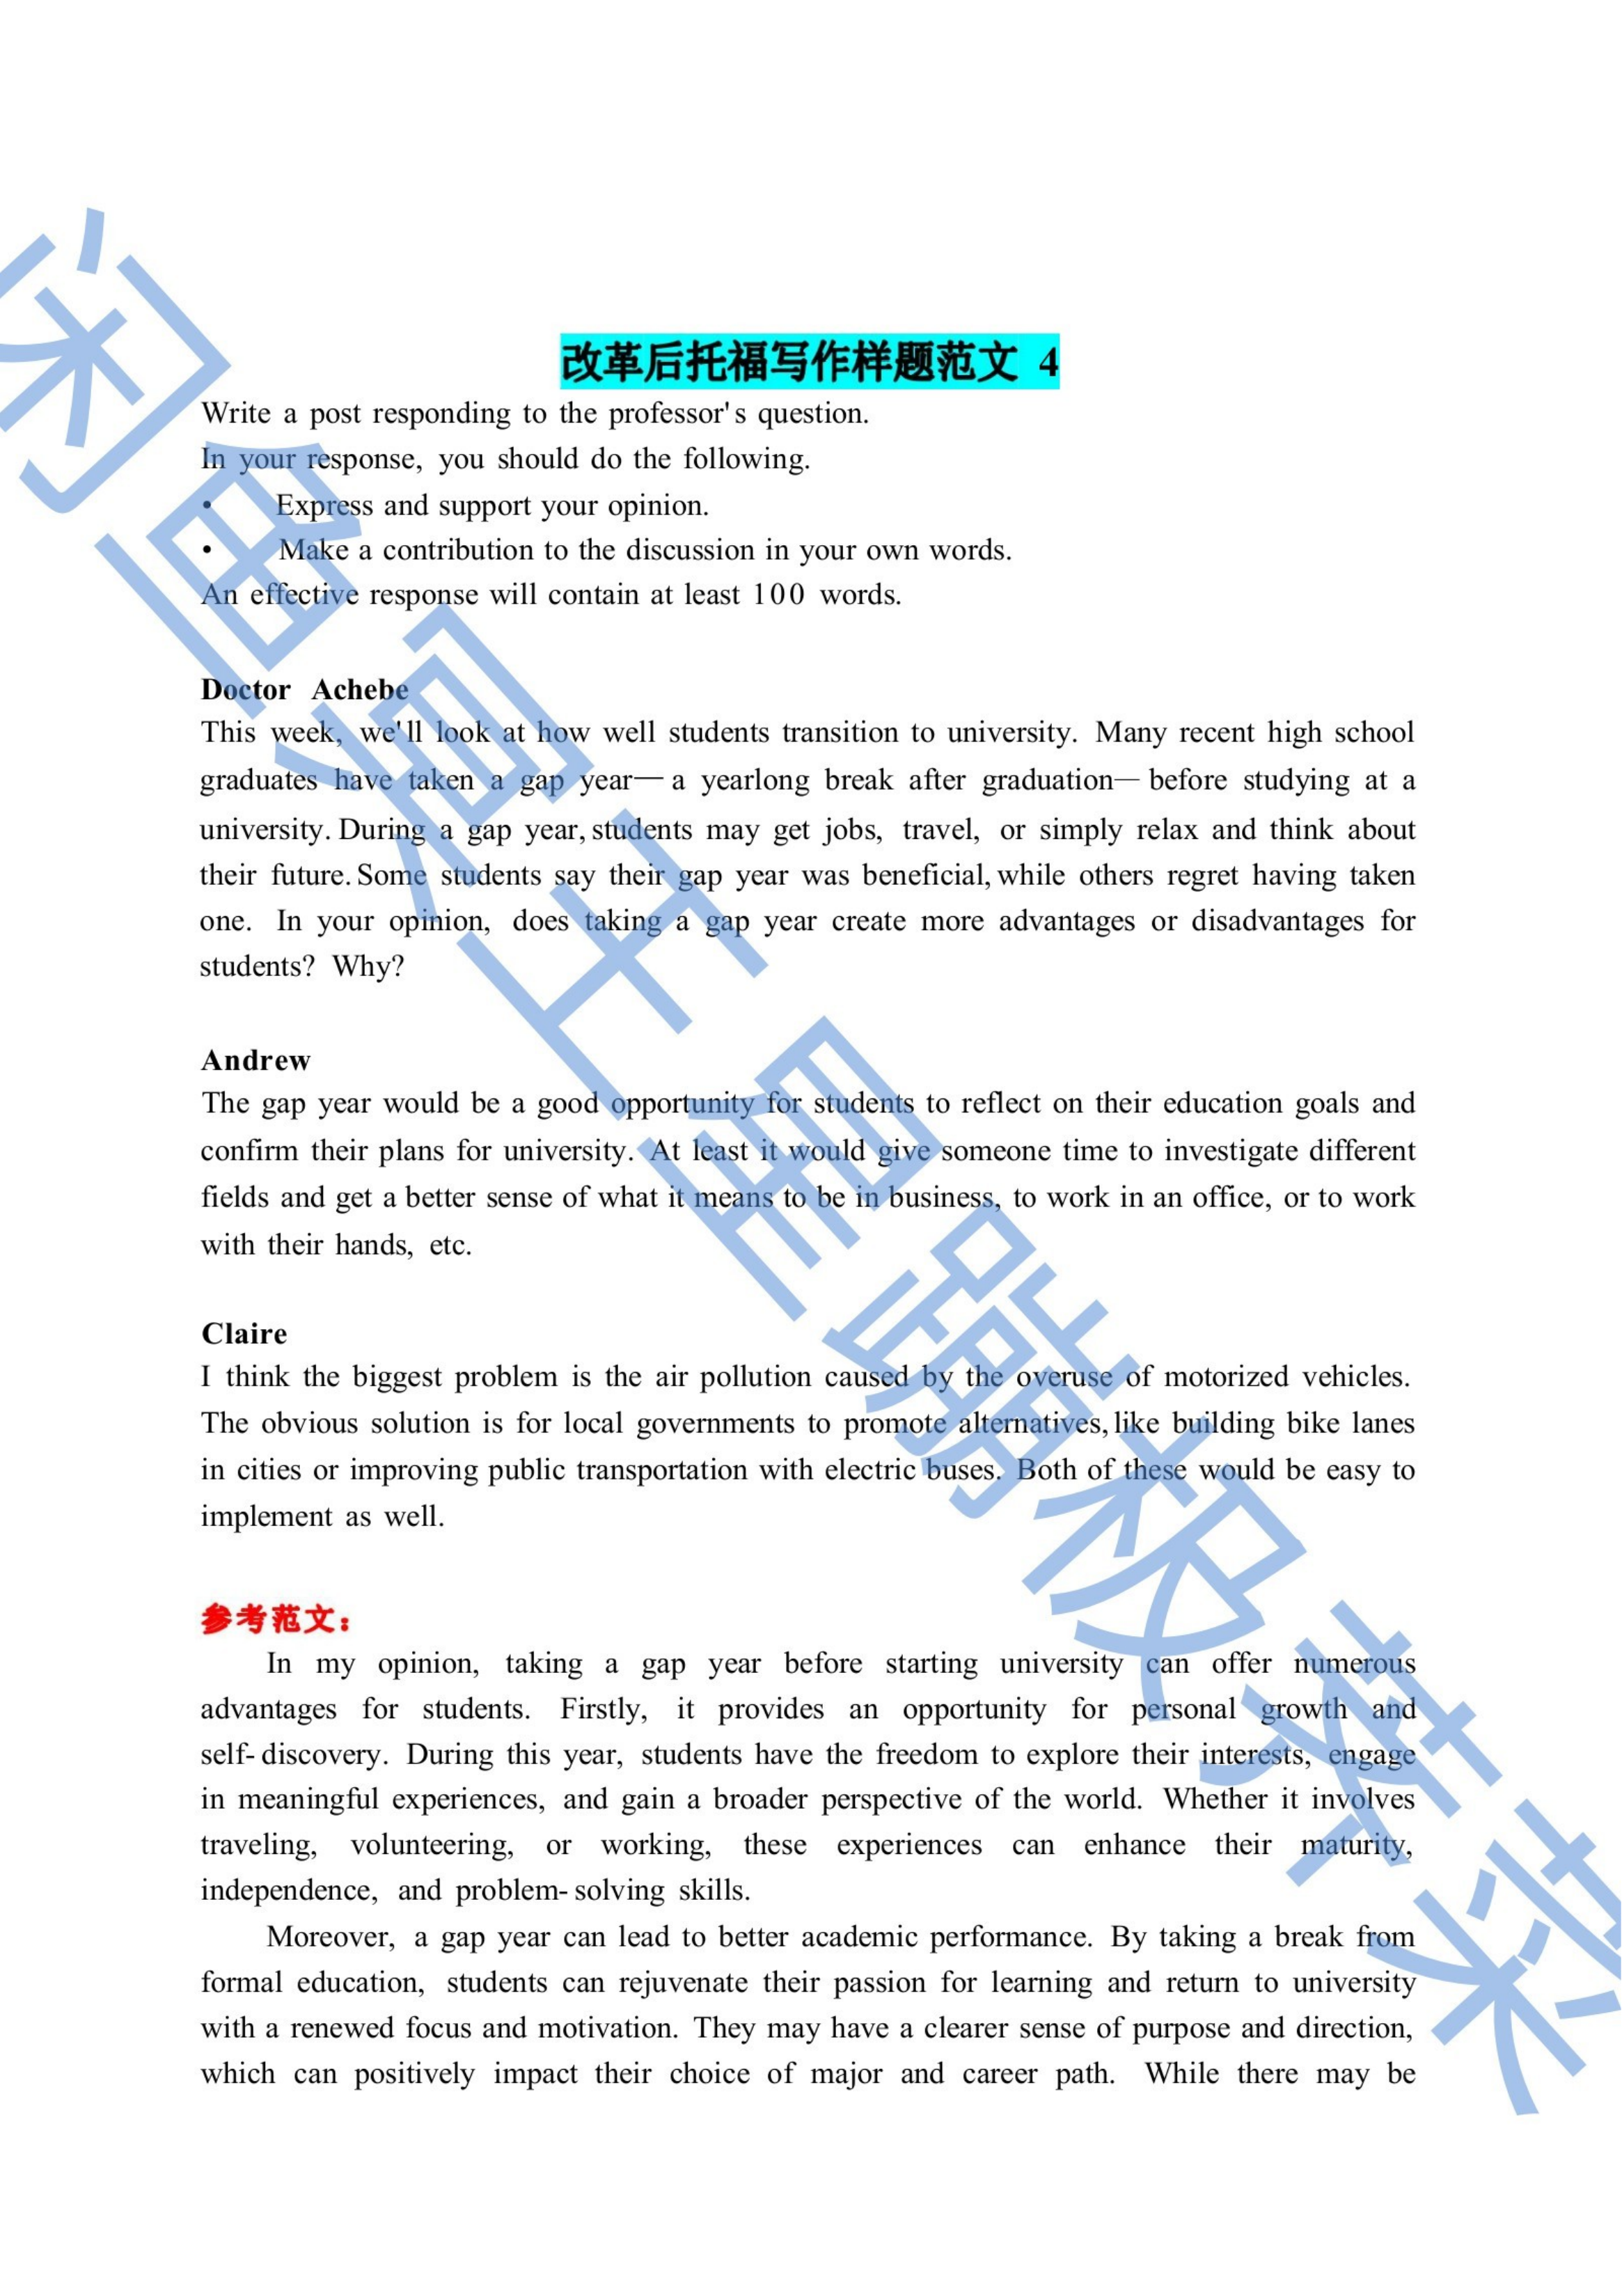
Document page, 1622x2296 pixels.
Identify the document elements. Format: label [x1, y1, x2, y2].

picture [0, 195, 1621, 2125]
